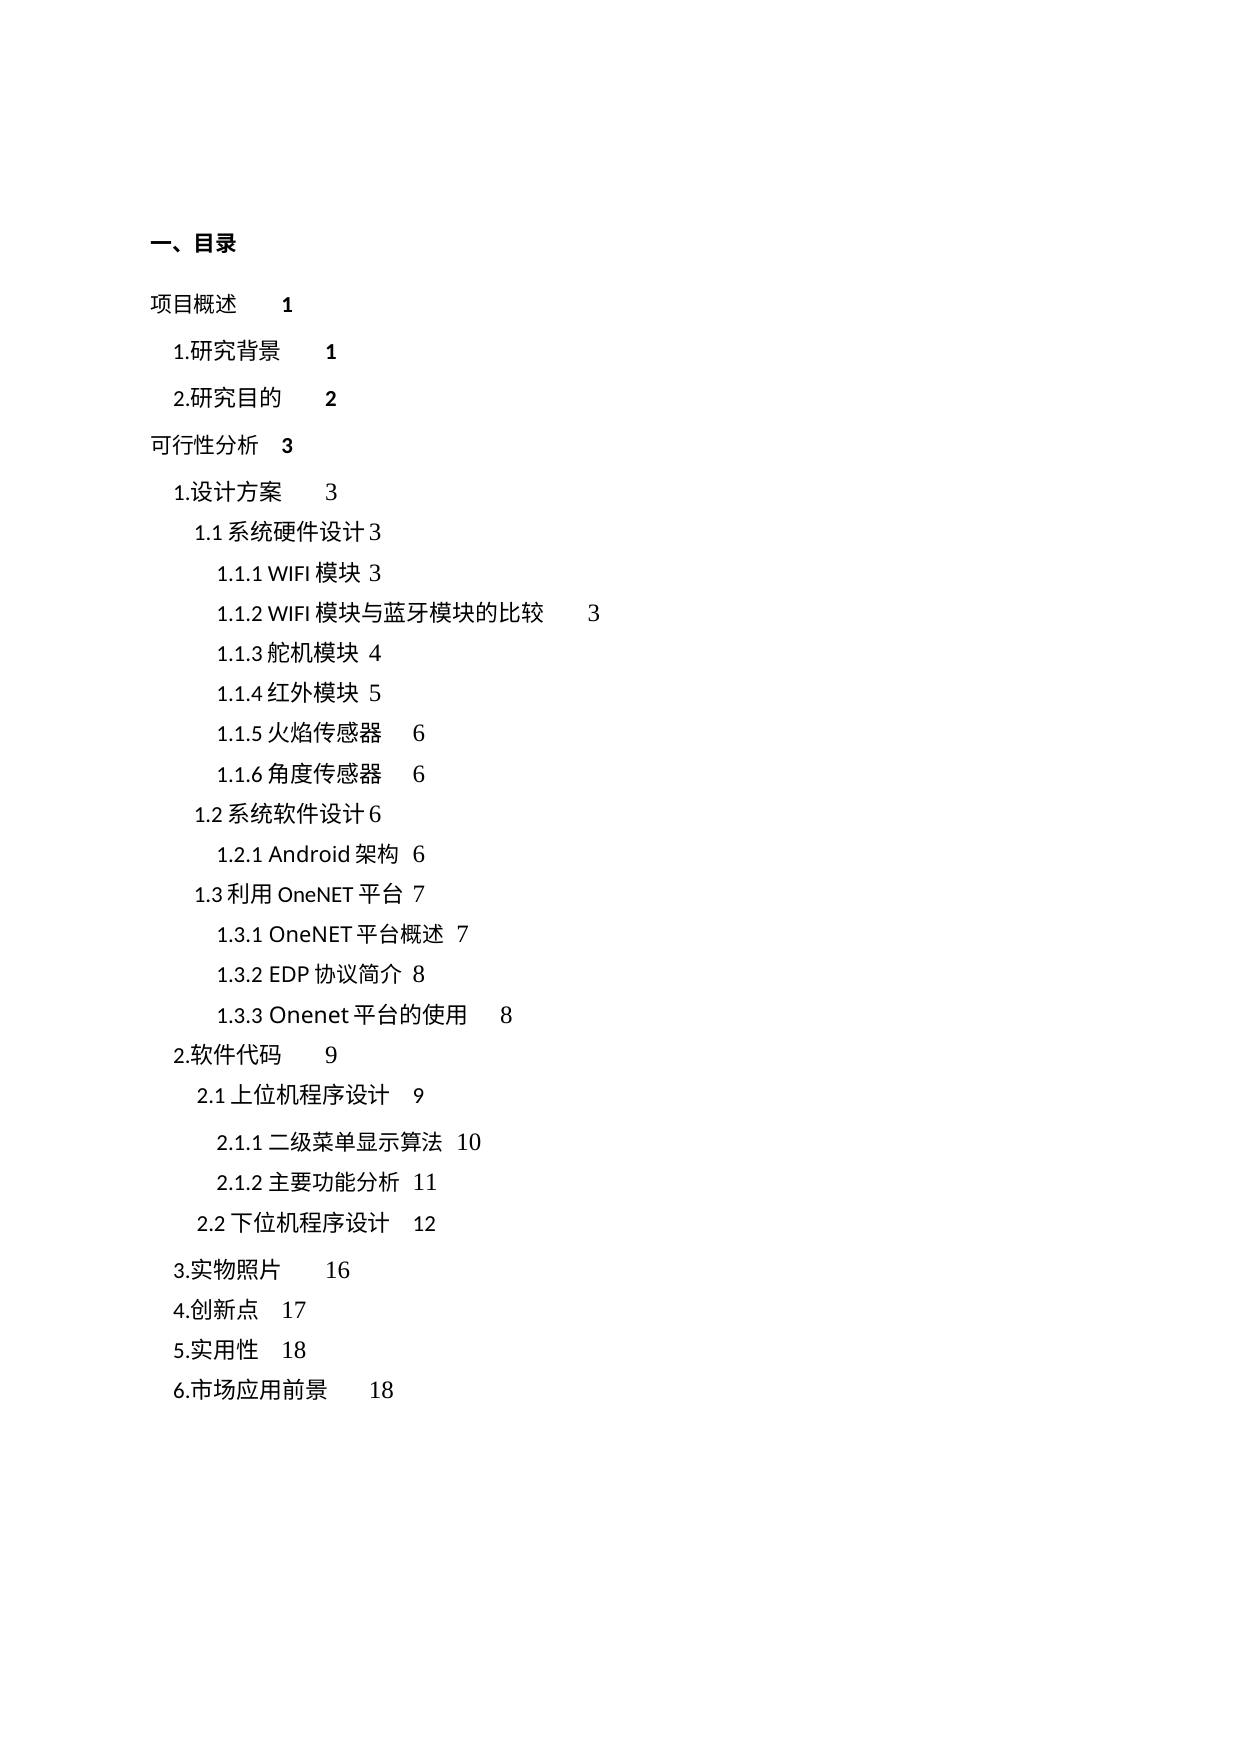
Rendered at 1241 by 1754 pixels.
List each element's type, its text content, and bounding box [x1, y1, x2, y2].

subtitle 一、目录 [150, 225, 1090, 259]
